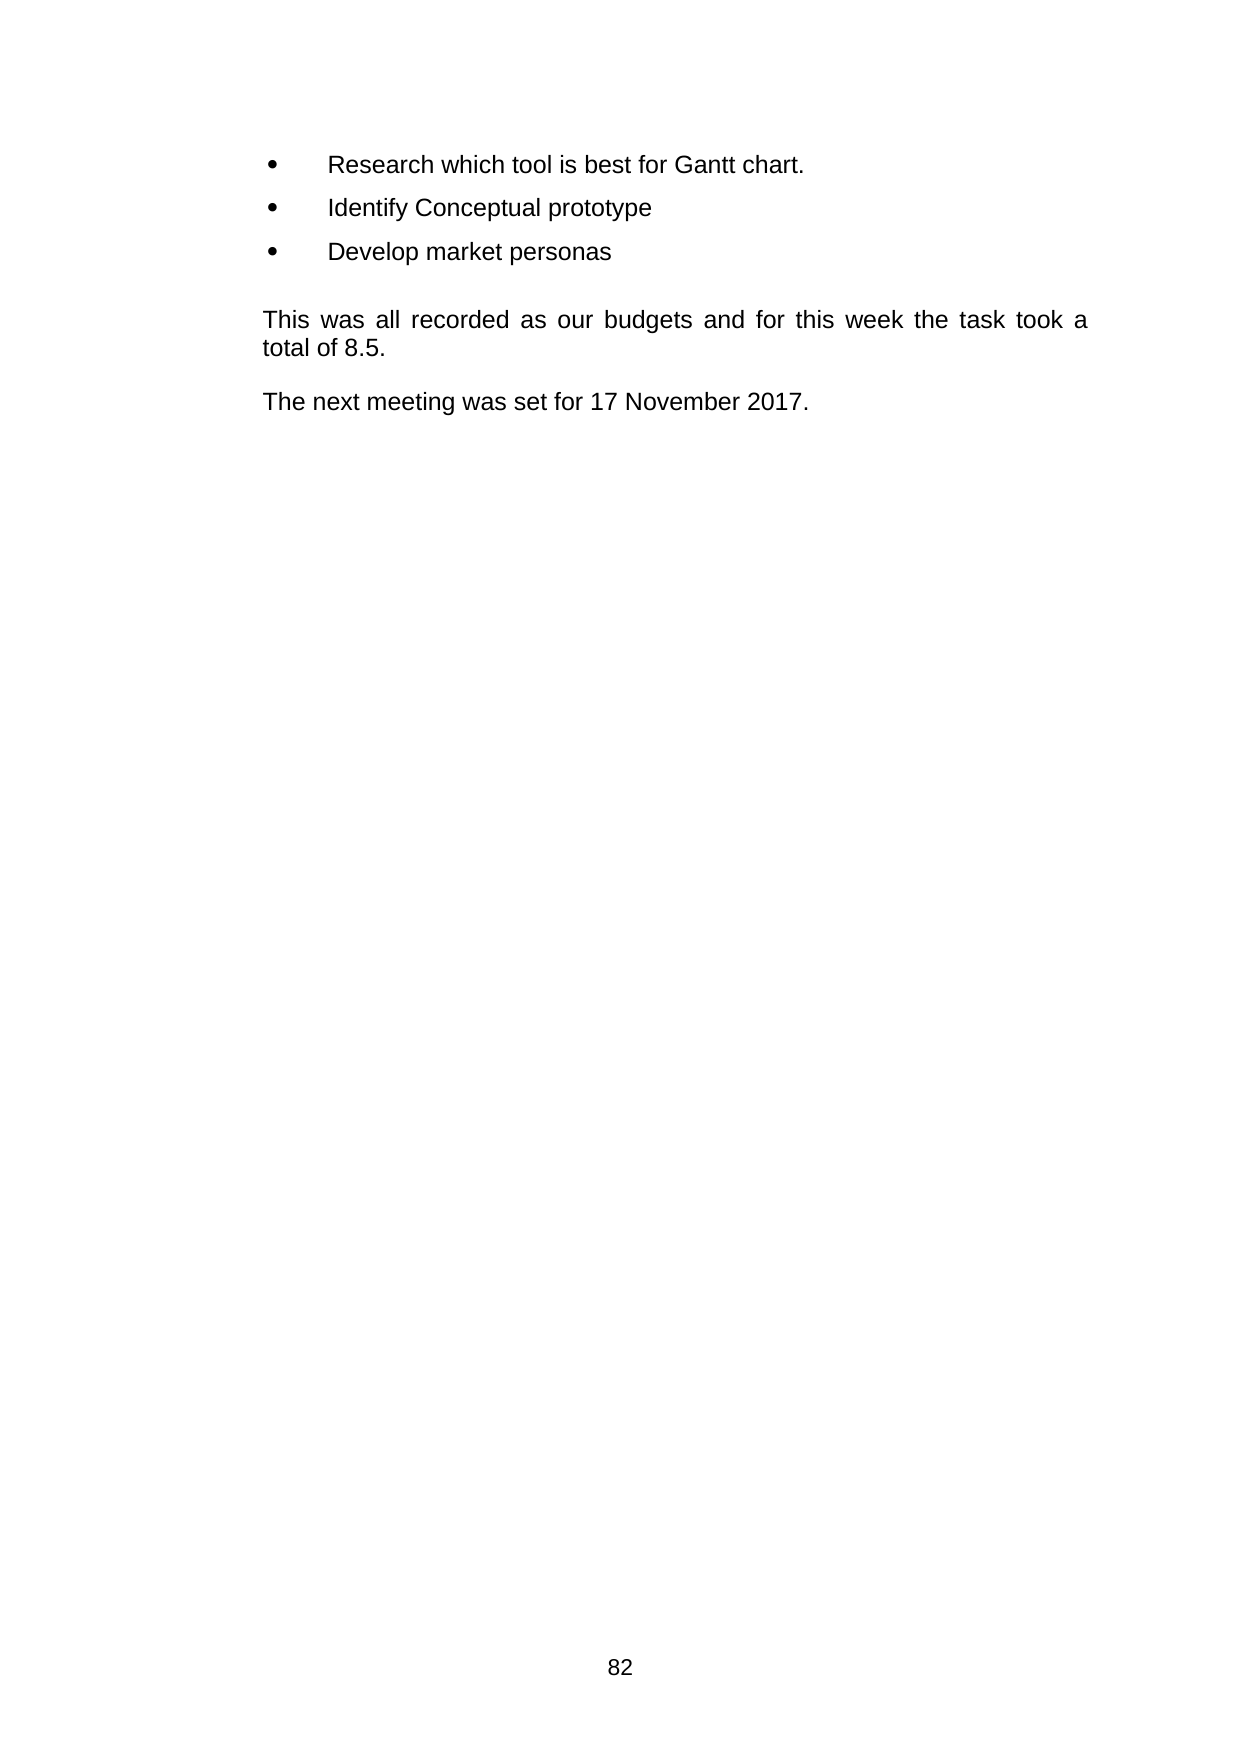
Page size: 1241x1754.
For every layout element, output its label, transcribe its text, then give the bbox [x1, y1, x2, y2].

text This was all recorded as our budgets and for this week the task took a total of 8.5. [262, 305, 1090, 362]
list Develop market personas [268, 236, 1090, 265]
text The next meeting was set for 17 November 2017. [262, 387, 1090, 416]
list Identify Conceptual prototype [268, 193, 1090, 222]
list Research which tool is best for Gantt chart. [268, 150, 1090, 179]
